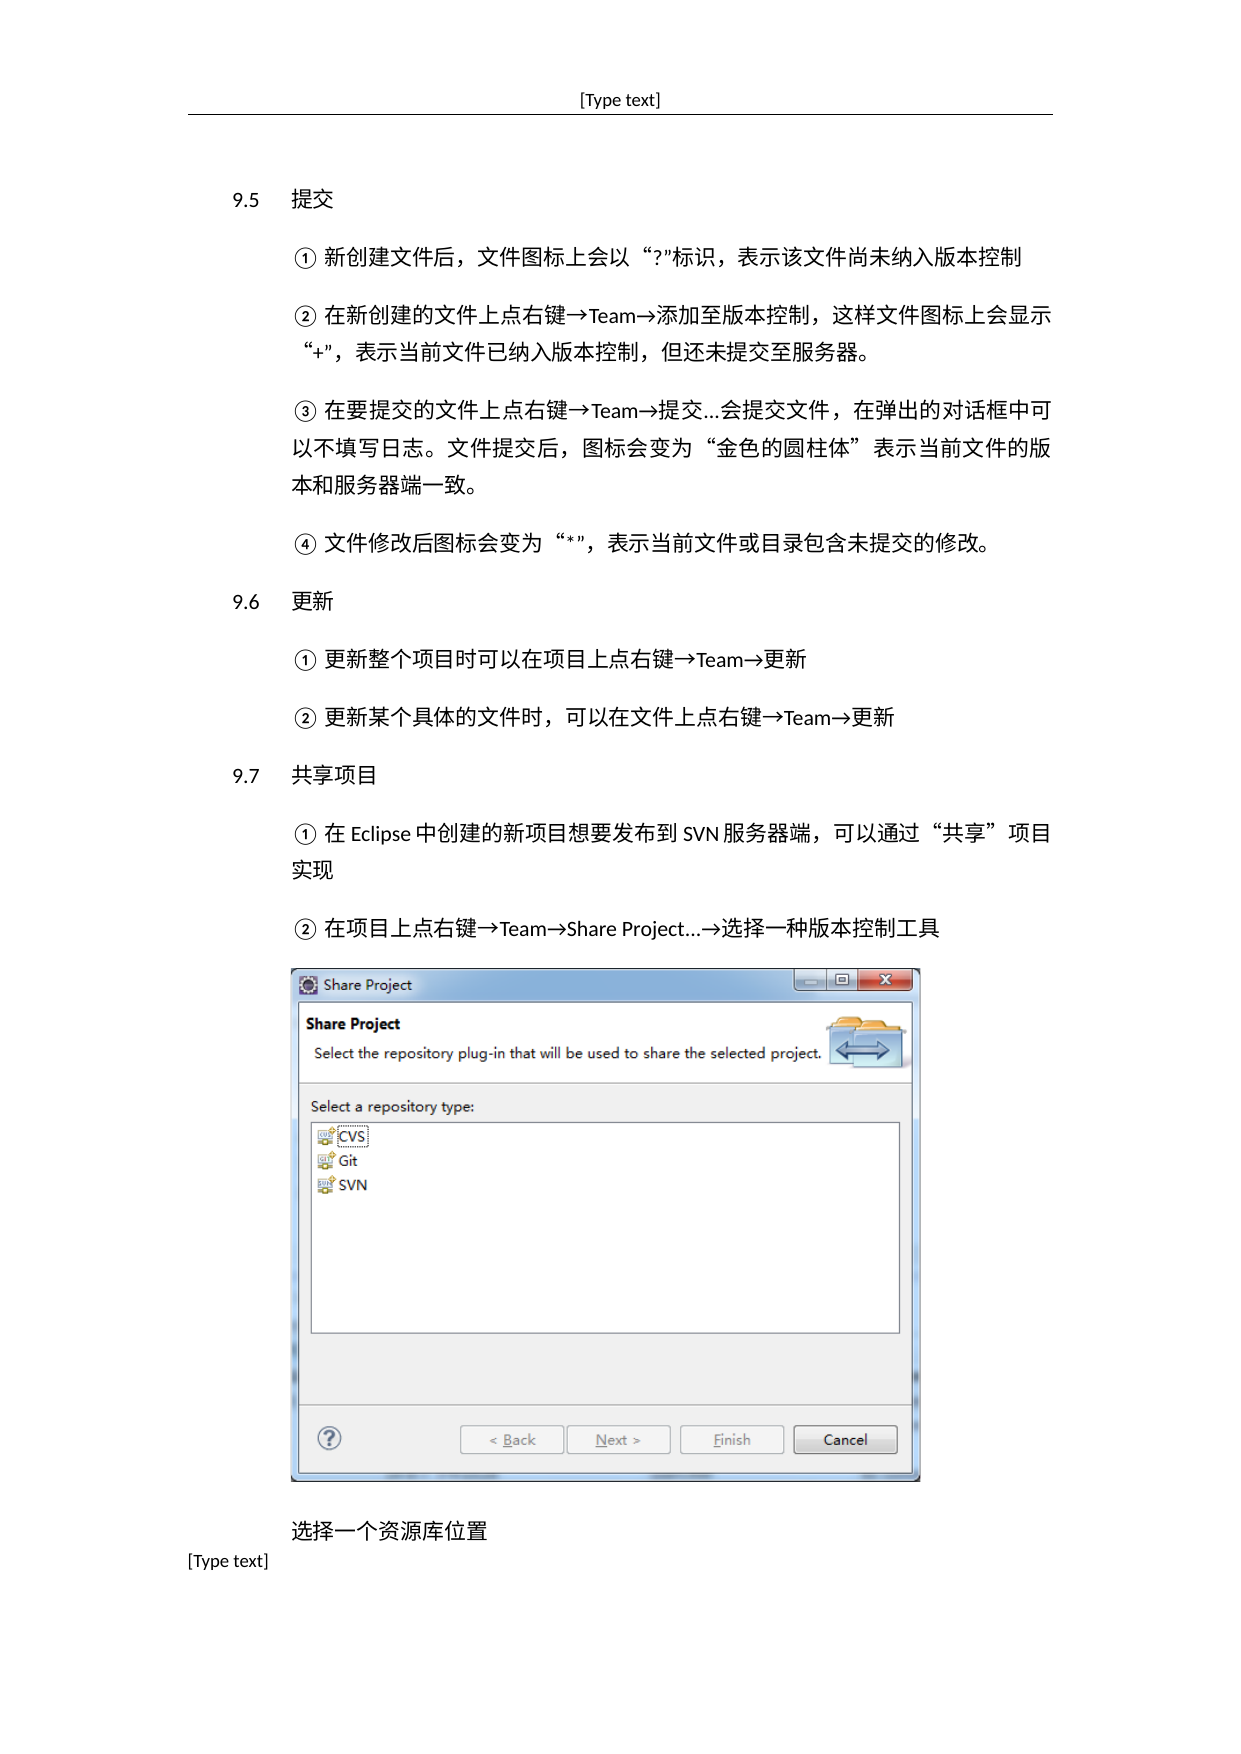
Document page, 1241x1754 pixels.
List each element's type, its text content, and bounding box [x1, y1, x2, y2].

list ④文件修改后图标会变为“*”，表示当前文件或目录包含未提交的修改。 [291, 526, 1053, 558]
list 选择一个资源库位置 [291, 1514, 1053, 1546]
list ②在新创建的文件上点右键→Team→添加至版本控制，这样文件图标上会显示“+”，表示当前文件已纳入版本控制，但还未提交至服务器。 [291, 298, 1053, 367]
list 提交 [232, 182, 1053, 214]
list 共享项目 [232, 758, 1053, 790]
list ①在Eclipse中创建的新项目想要发布到SVN服务器端，可以通过“共享”项目实现 [291, 816, 1053, 885]
list ③在要提交的文件上点右键→Team→提交...会提交文件，在弹出的对话框中可以不填写日志。文件提交后，图标会变为“金色的圆柱体”表示当前文件的版本和服务器端一致。 [291, 393, 1053, 500]
picture [290, 968, 921, 1482]
list 更新 [232, 583, 1053, 616]
list ①更新整个项目时可以在项目上点右键→Team→更新 [291, 642, 1053, 674]
list ②在项目上点右键→Team→Share Project...→选择一种版本控制工具 [291, 911, 1053, 943]
list ①新创建文件后，文件图标上会以“?”标识，表示该文件尚未纳入版本控制 [291, 239, 1053, 272]
list ②更新某个具体的文件时，可以在文件上点右键→Team→更新 [291, 699, 1053, 732]
